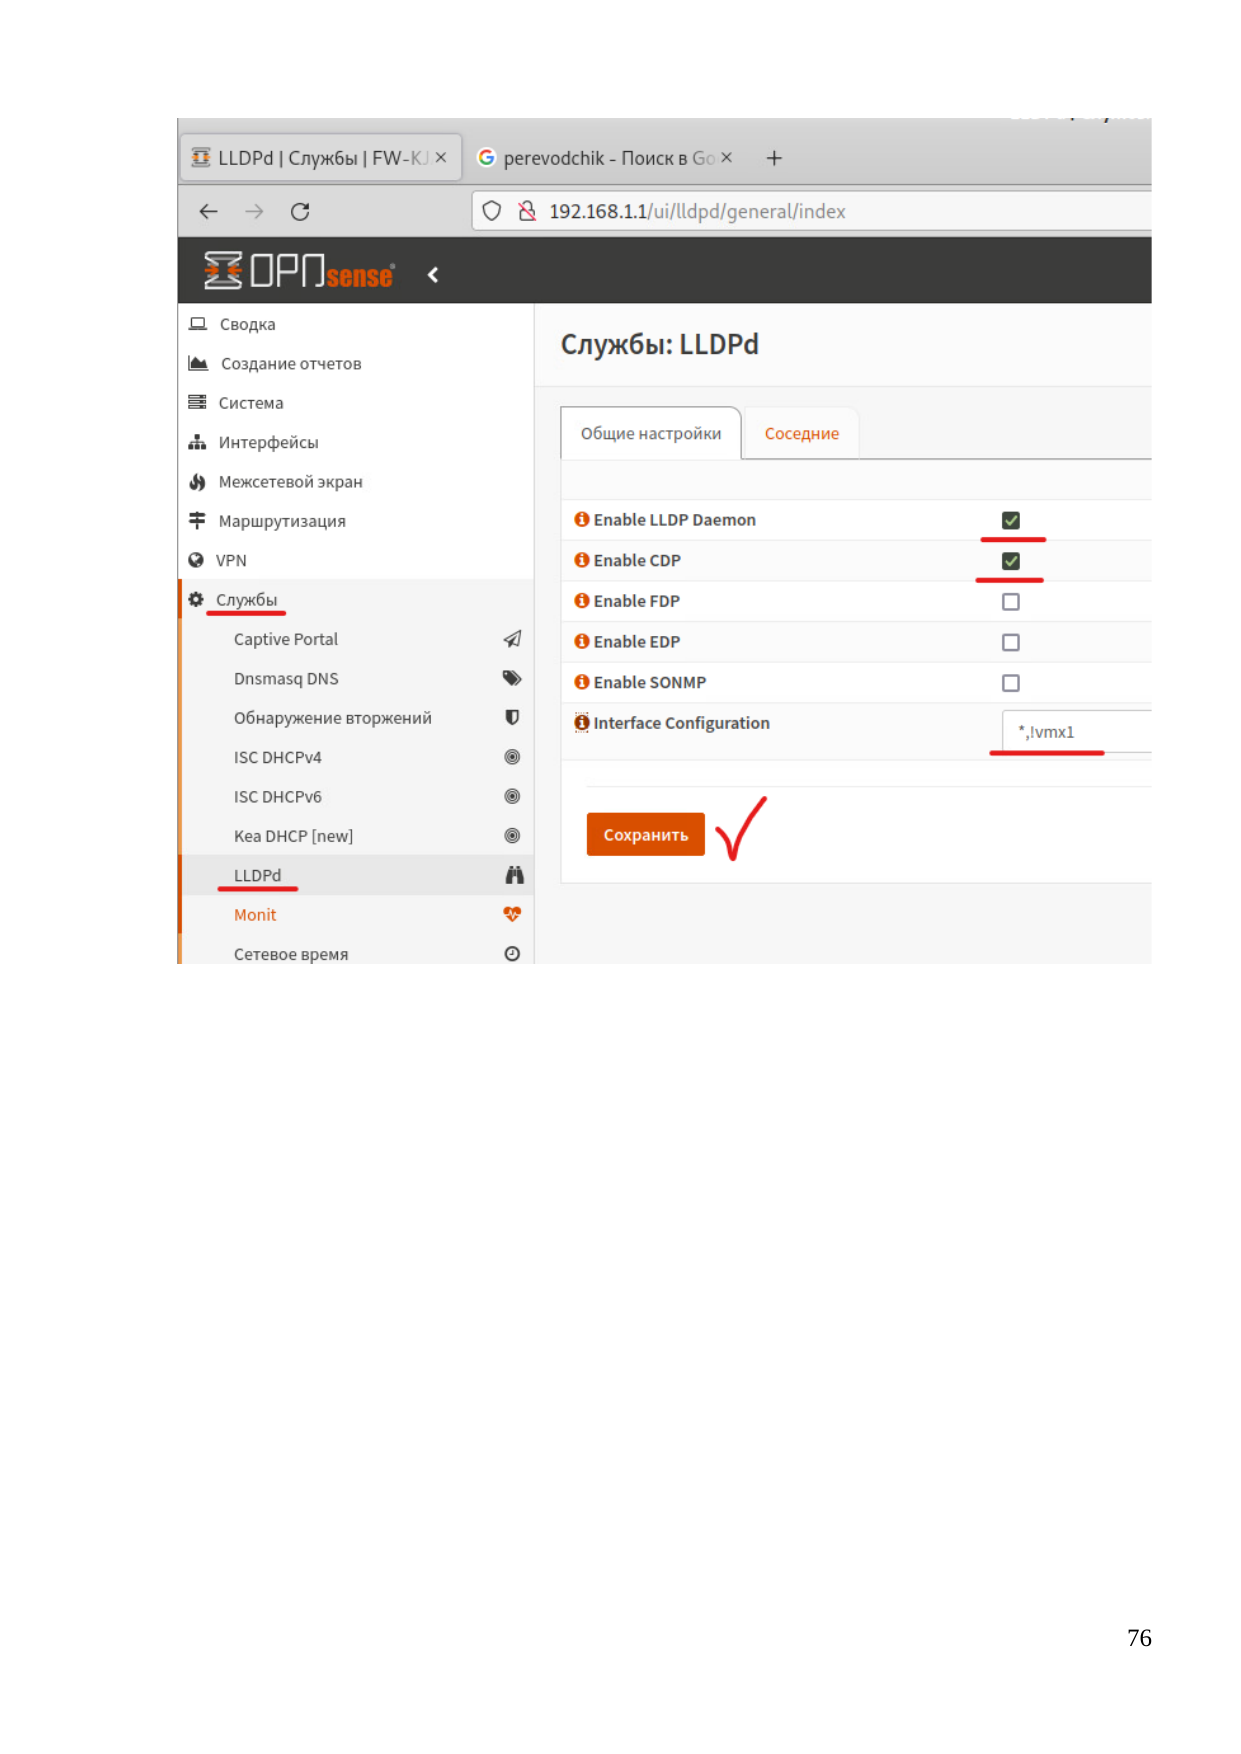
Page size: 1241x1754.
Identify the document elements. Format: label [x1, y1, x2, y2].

picture [177, 118, 1152, 964]
